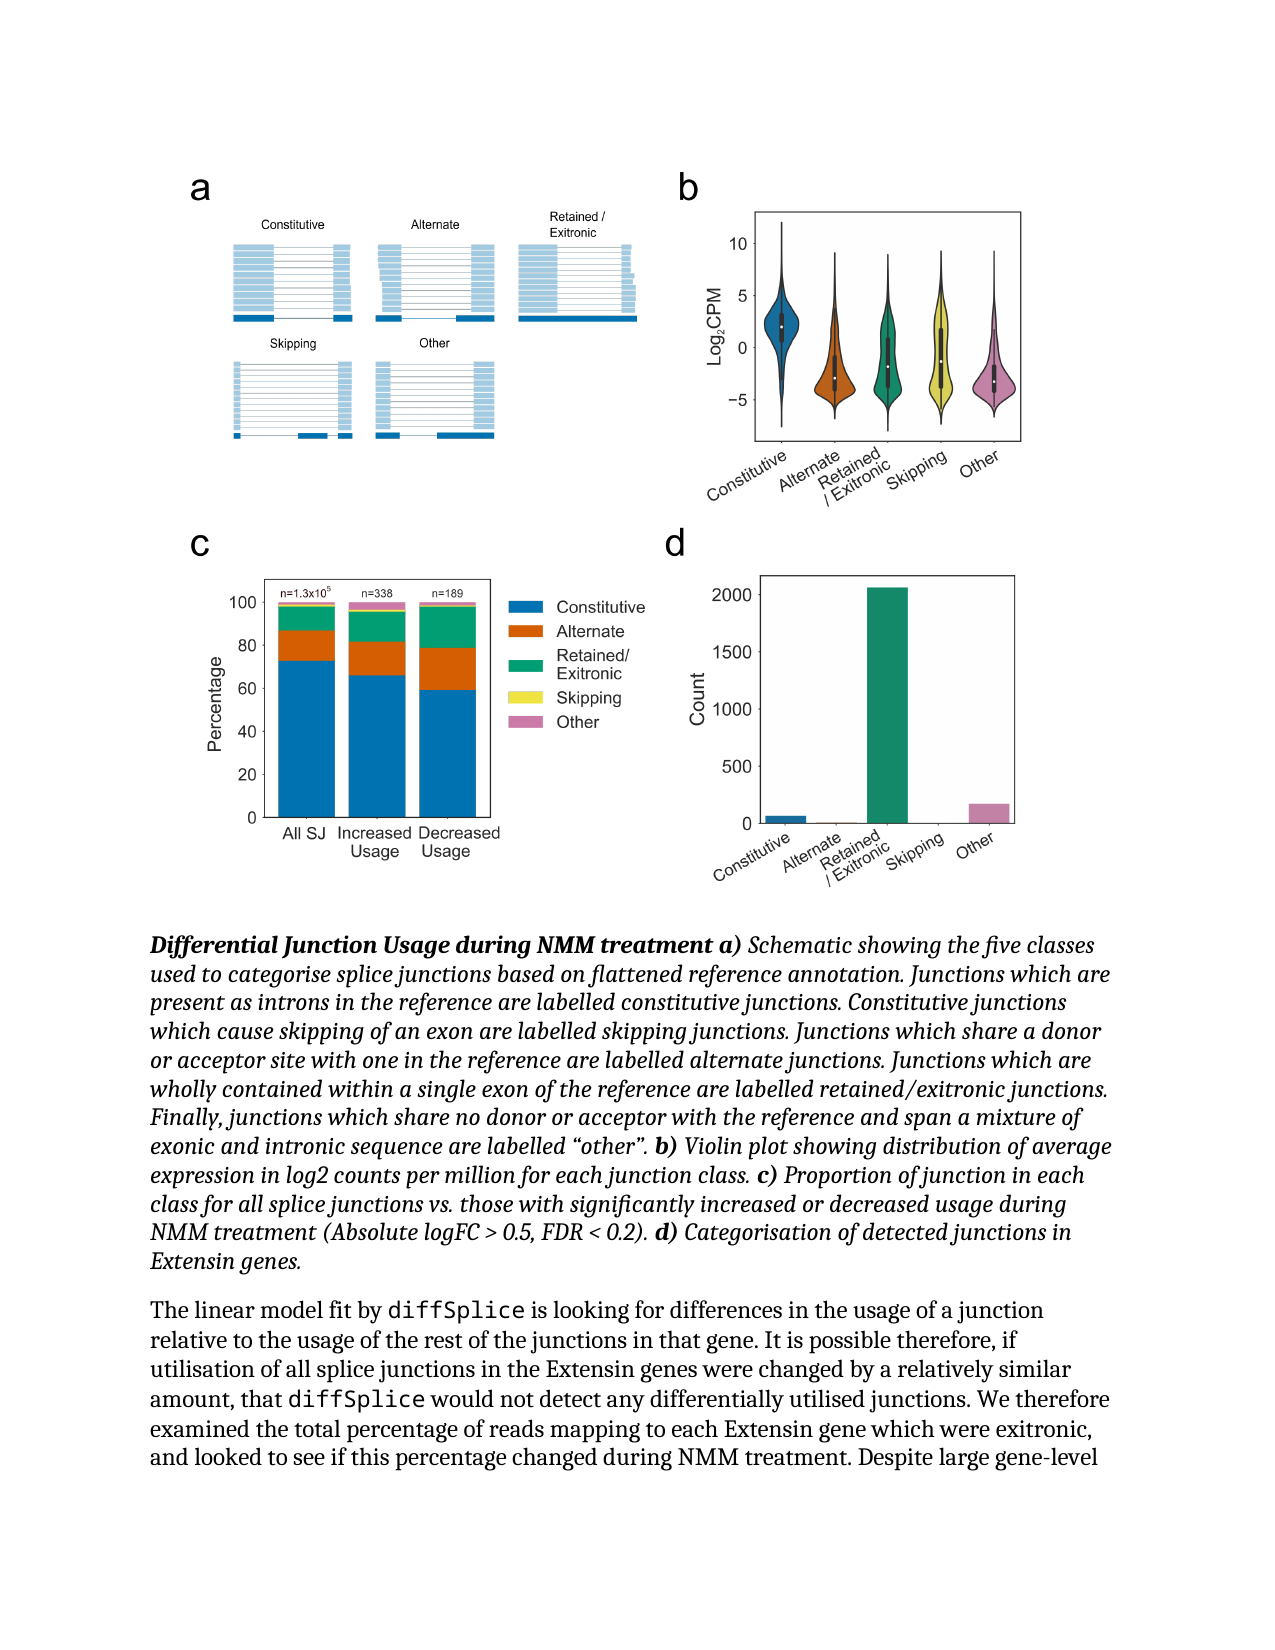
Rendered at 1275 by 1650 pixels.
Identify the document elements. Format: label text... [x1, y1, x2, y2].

picture [168, 150, 1044, 910]
text Differential Junction Usage during NMM treatment a) Schematic showing the five classes used to categorise splice junctions based on flattened reference annotation. Junctions which are present as introns in the reference are labelled constitutive junctions. Constitutive junctions which cause skipping of an exon are labelled skipping junctions. Junctions which share a donor or acceptor site with one in the reference are labelled alternate junctions. Junctions which are wholly contained within a single exon of the reference are labelled retained/exitronic junctions. Finally, junctions which share no donor or acceptor with the reference and span a mixture of exonic and intronic sequence are labelled “other”. b) Violin plot showing distribution of average expression in log2 counts per million for each junction class. c) Proportion of junction in each class for all splice junctions vs. those with significantly increased or decreased usage during NMM treatment (Absolute logFC > 0.5, FDR < 0.2). d) Categorisation of detected junctions in Extensin genes. [150, 931, 1125, 1276]
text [150, 1294, 1125, 1472]
